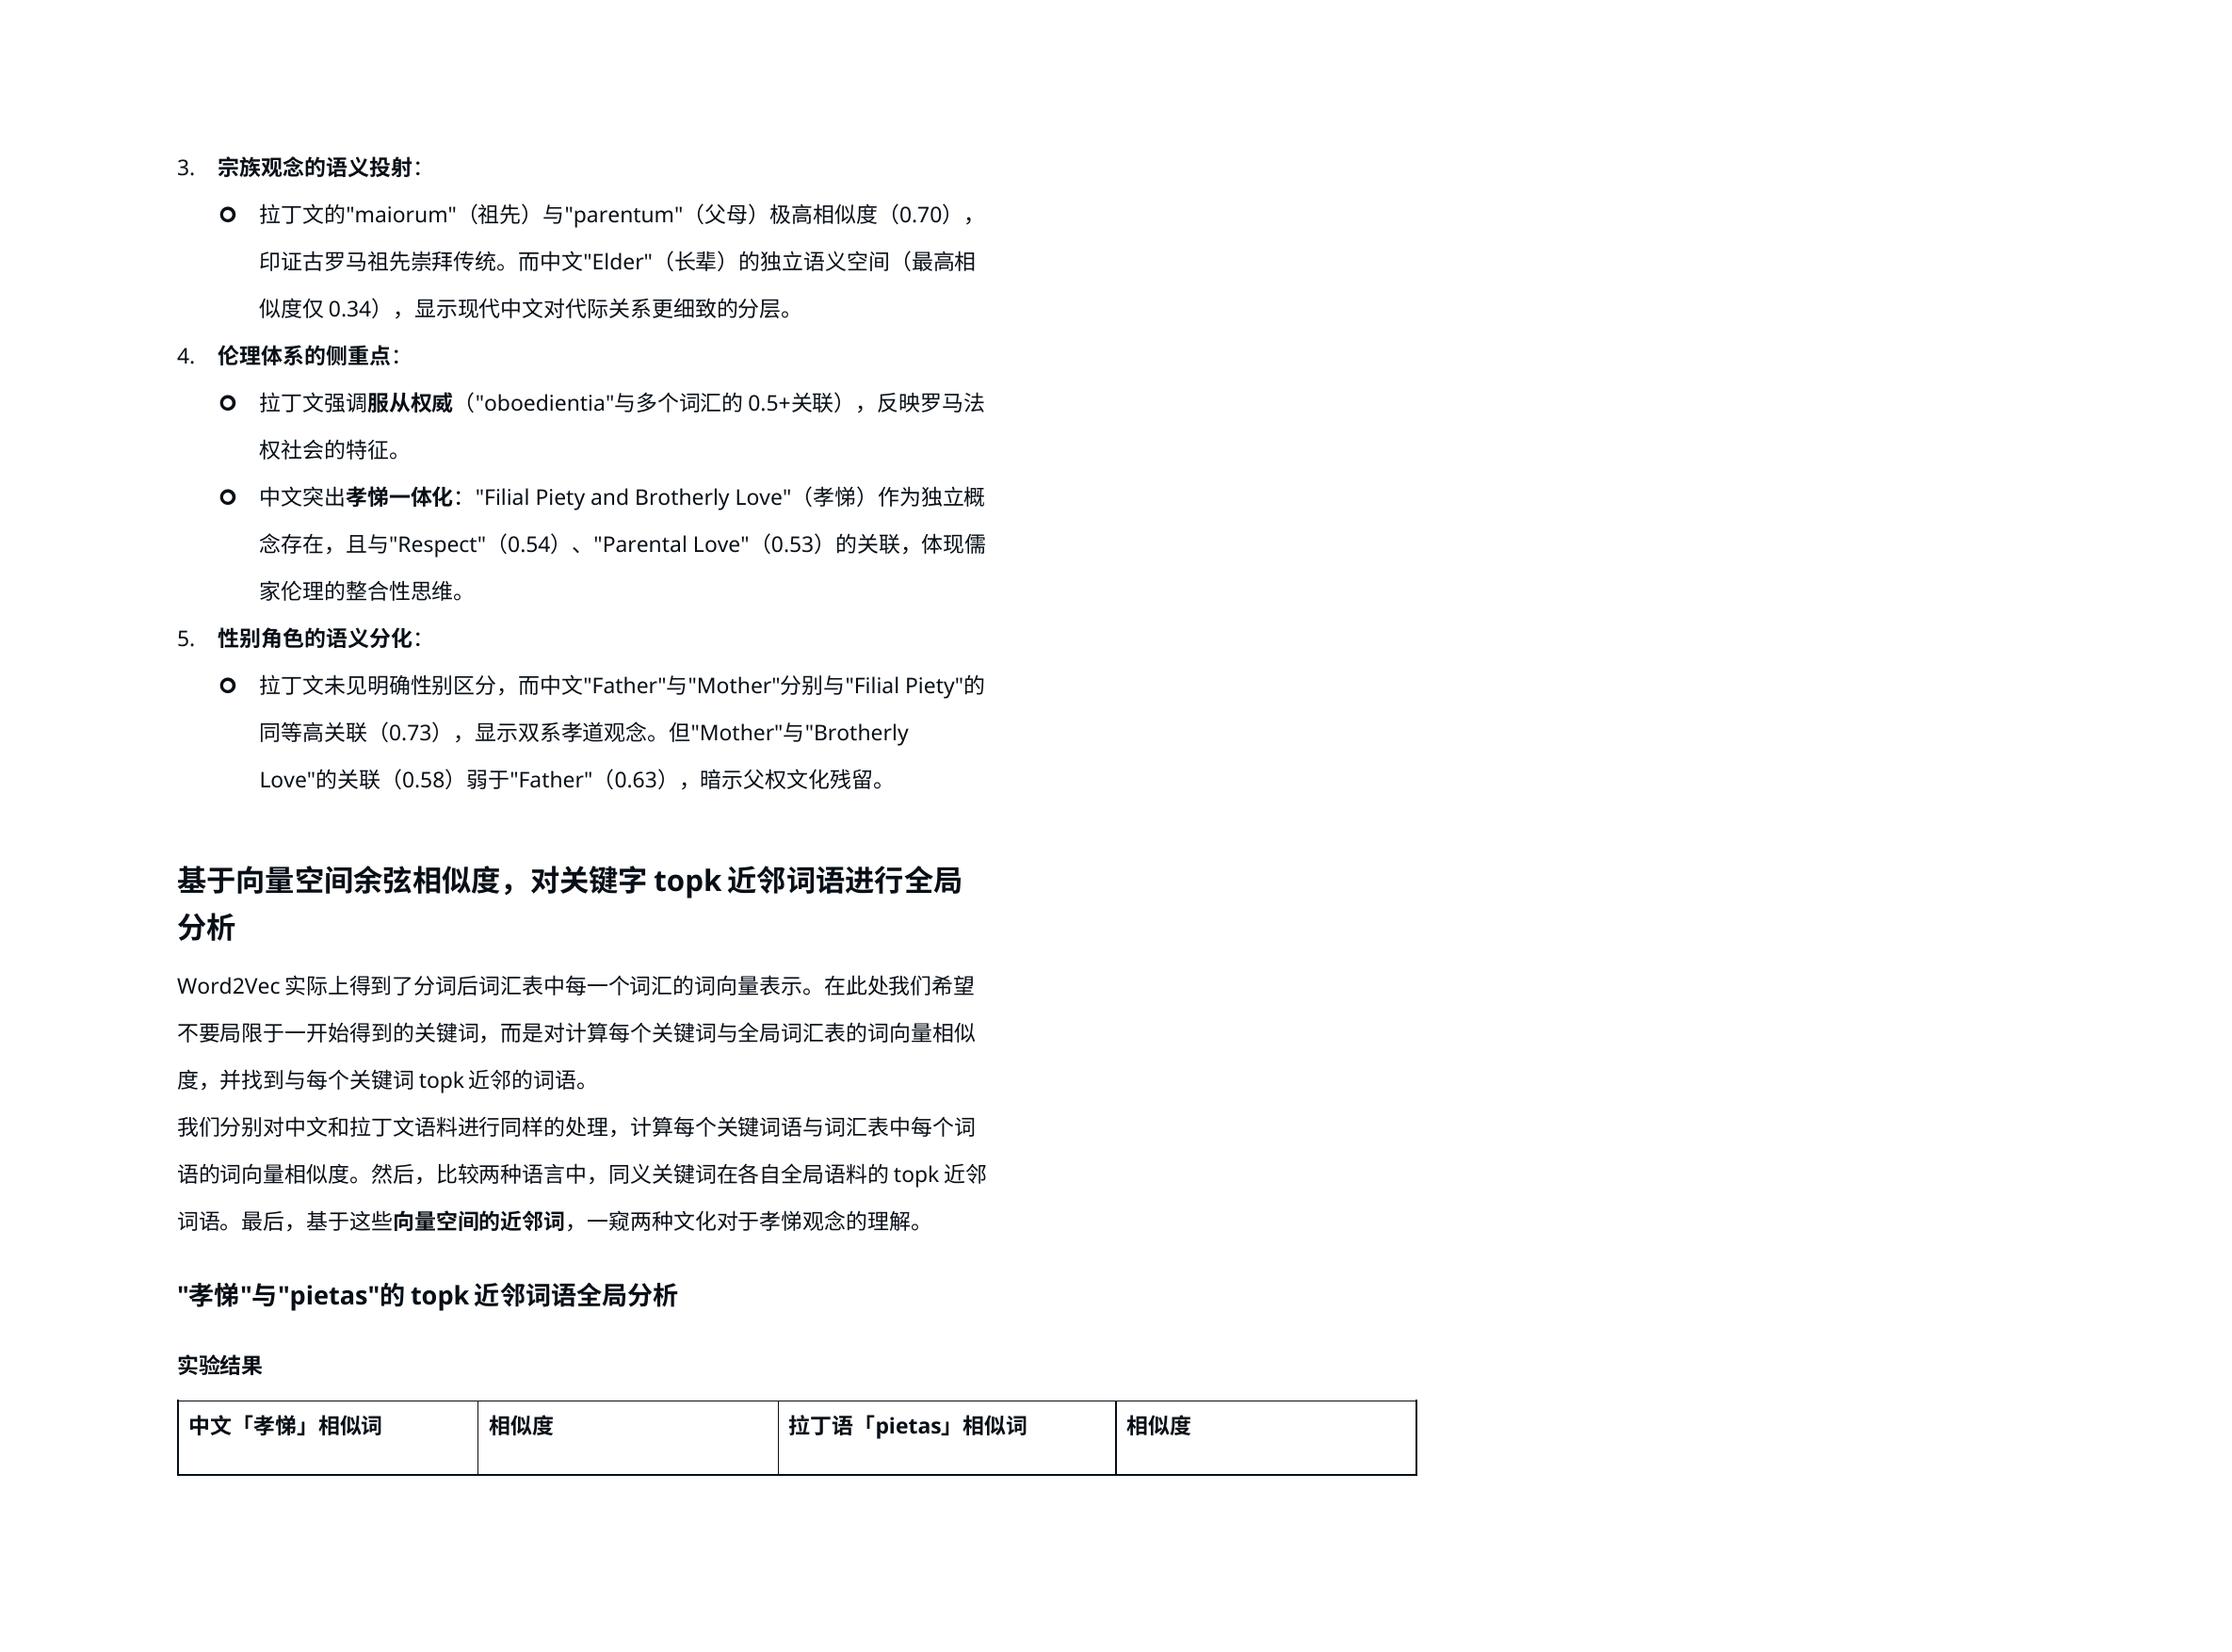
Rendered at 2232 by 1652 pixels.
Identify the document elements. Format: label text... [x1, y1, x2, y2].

text Word2Vec实际上得到了分词后词汇表中每一个词汇的词向量表示。在此处我们希望不要局限于一开始得到的关键词，而是对计算每个关键词与全局词汇表的词向量相似度，并找到与每个关键词topk近邻的词语。 [177, 962, 991, 1103]
list 性别角色的语义分化： [177, 614, 991, 661]
table_header 相似度 [478, 1401, 778, 1474]
subtitle 基于向量空间余弦相似度，对关键字topk近邻词语进行全局分析 [177, 855, 991, 949]
text 我们分别对中文和拉丁文语料进行同样的处理，计算每个关键词语与词汇表中每个词语的词向量相似度。然后，比较两种语言中，同义关键词在各自全局语料的topk近邻词语。最后，基于这些向量空间的近邻词，一窥两种文化对于孝悌观念的理解。 [177, 1103, 991, 1244]
table_header 拉丁语「pietas」相似词 [779, 1401, 1115, 1474]
list 中文突出孝悌一体化："Filial Piety and Brotherly Love"（孝悌）作为独立概念存在，且与"Respect"（0.54）、"Parental Love"（0.53）的关联，体现儒家伦理的整合性思维。 [218, 473, 991, 614]
list 伦理体系的侧重点： [177, 332, 991, 379]
table_header 中文「孝悌」相似词 [179, 1401, 477, 1474]
list 拉丁文的"maiorum"（祖先）与"parentum"（父母）极高相似度（0.70），印证古罗马祖先崇拜传统。而中文"Elder"（长辈）的独立语义空间（最高相似度仅0.34），显示现代中文对代际关系更细致的分层。 [218, 190, 991, 332]
list 宗族观念的语义投射： [177, 143, 991, 190]
table_header 相似度 [1117, 1401, 1415, 1474]
subtitle 实验结果 [177, 1341, 991, 1388]
list 拉丁文强调服从权威（"oboedientia"与多个词汇的0.5+关联），反映罗马法权社会的特征。 [218, 379, 991, 473]
subtitle "孝悌"与"pietas"的topk近邻词语全局分析 [177, 1271, 991, 1318]
list 拉丁文未见明确性别区分，而中文"Father"与"Mother"分别与"Filial Piety"的同等高关联（0.73），显示双系孝道观念。但"Mother"与"Brotherly Love"的关联（0.58）弱于"Father"（0.63），暗示父权文化残留。 [218, 661, 991, 802]
